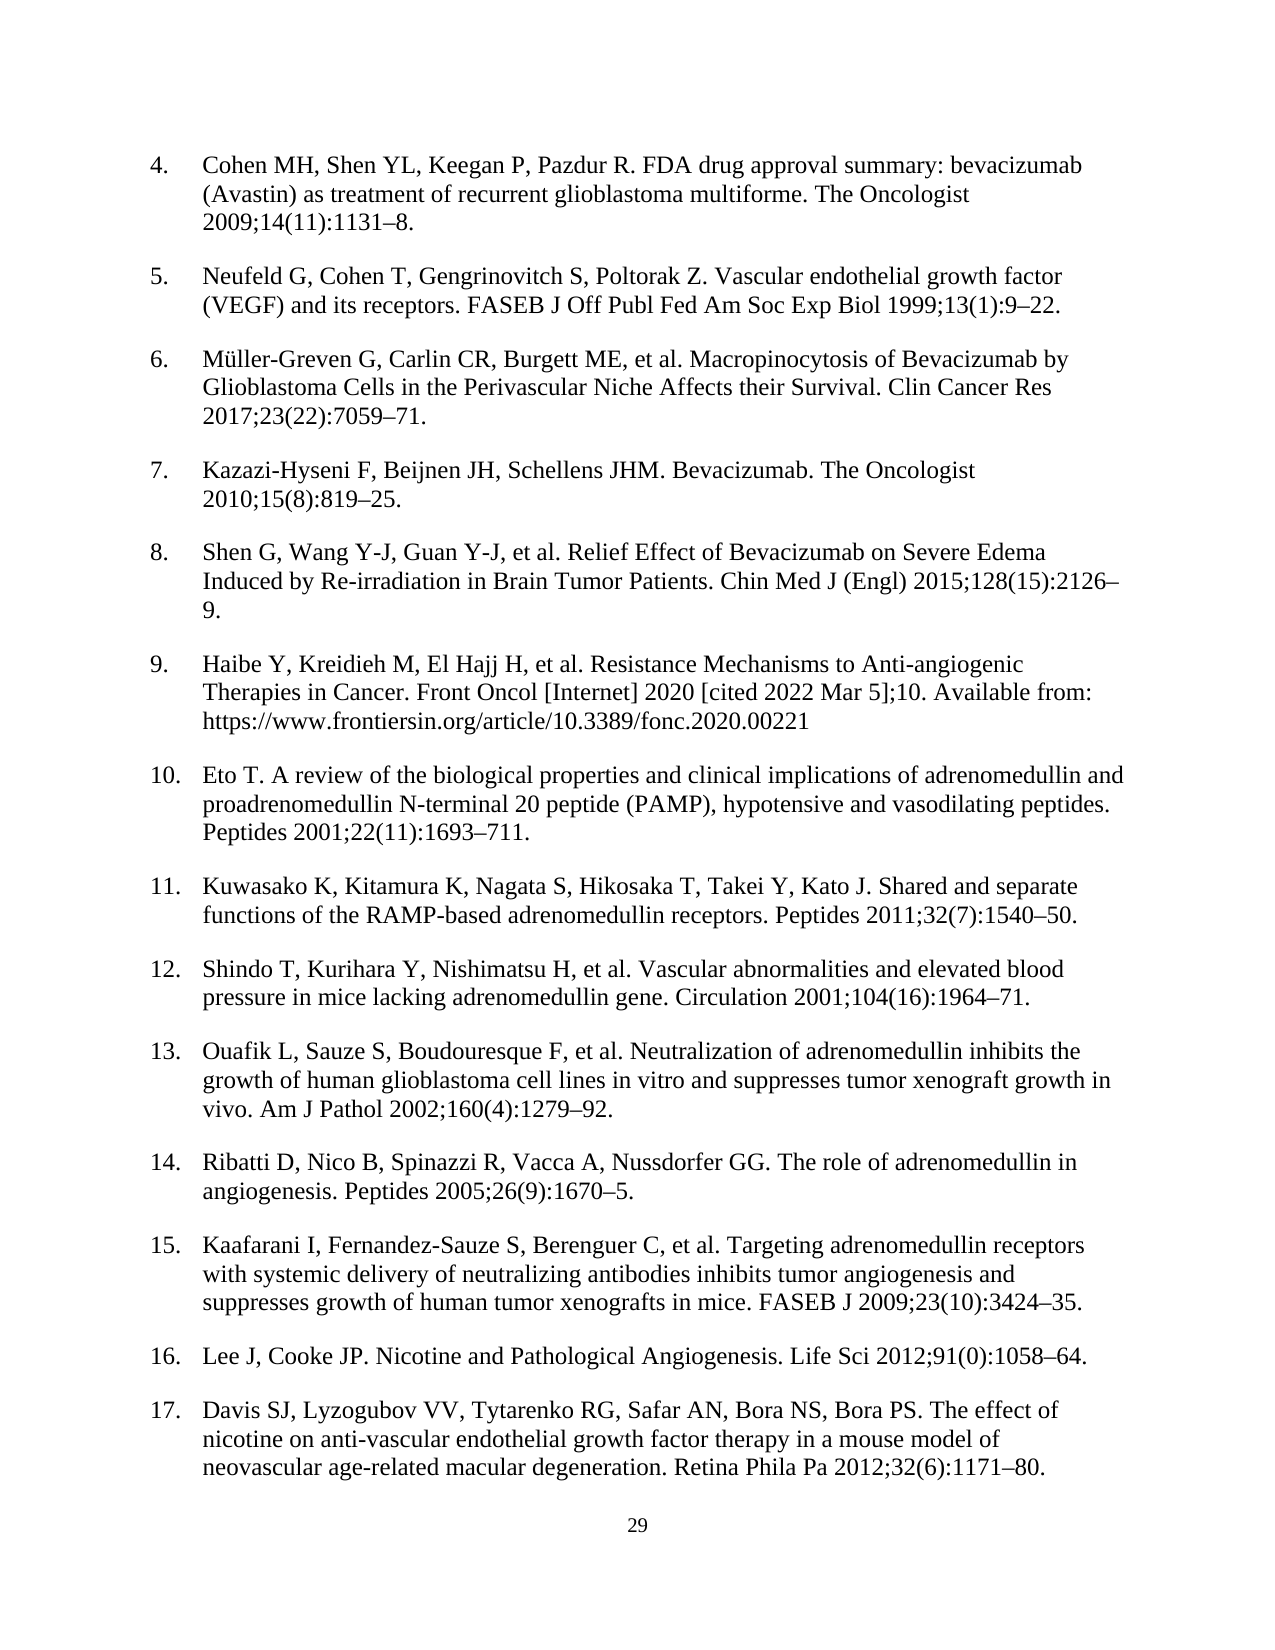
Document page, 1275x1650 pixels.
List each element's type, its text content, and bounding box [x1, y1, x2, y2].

text 17. Davis SJ, Lyzogubov VV, Tytarenko RG, Safar AN, Bora NS, Bora PS. The effect of nicotine on anti-vascular endothelial growth factor therapy in a mouse model of neovascular age-related macular degeneration. Retina Phila Pa 2012;32(6):1171–80. [150, 1395, 1125, 1481]
text 5. Neufeld G, Cohen T, Gengrinovitch S, Poltorak Z. Vascular endothelial growth factor (VEGF) and its receptors. FASEB J Off Publ Fed Am Soc Exp Biol 1999;13(1):9–22. [150, 261, 1125, 319]
text 14. Ribatti D, Nico B, Spinazzi R, Vacca A, Nussdorfer GG. The role of adrenomedullin in angiogenesis. Peptides 2005;26(9):1670–5. [150, 1147, 1125, 1205]
text 8. Shen G, Wang Y-J, Guan Y-J, et al. Relief Effect of Bevacizumab on Severe Edema Induced by Re-irradiation in Brain Tumor Patients. Chin Med J (Engl) 2015;128(15):2126–9. [150, 537, 1125, 624]
text 6. Müller-Greven G, Carlin CR, Burgett ME, et al. Macropinocytosis of Bevacizumab by Glioblastoma Cells in the Perivascular Niche Affects their Survival. Clin Cancer Res 2017;23(22):7059–71. [150, 344, 1125, 430]
text 10. Eto T. A review of the biological properties and clinical implications of adrenomedullin and proadrenomedullin N-terminal 20 peptide (PAMP), hypotensive and vasodilating peptides. Peptides 2001;22(11):1693–711. [150, 760, 1125, 846]
text 4. Cohen MH, Shen YL, Keegan P, Pazdur R. FDA drug approval summary: bevacizumab (Avastin) as treatment of recurrent glioblastoma multiforme. The Oncologist 2009;14(11):1131–8. [150, 150, 1125, 236]
text 7. Kazazi-Hyseni F, Beijnen JH, Schellens JHM. Bevacizumab. The Oncologist 2010;15(8):819–25. [150, 455, 1125, 512]
text 16. Lee J, Cooke JP. Nicotine and Pathological Angiogenesis. Life Sci 2012;91(0):1058–64. [150, 1341, 1125, 1370]
text 13. Ouafik L, Sauze S, Boudouresque F, et al. Neutralization of adrenomedullin inhibits the growth of human glioblastoma cell lines in vitro and suppresses tumor xenograft growth in vivo. Am J Pathol 2002;160(4):1279–92. [150, 1036, 1125, 1122]
text 9. Haibe Y, Kreidieh M, El Hajj H, et al. Resistance Mechanisms to Anti-angiogenic Therapies in Cancer. Front Oncol [Internet] 2020 [cited 2022 Mar 5];10. Available from: https://www.frontiersin.org/article/10.3389/fonc.2020.00221 [150, 649, 1125, 735]
text 12. Shindo T, Kurihara Y, Nishimatsu H, et al. Vascular abnormalities and elevated blood pressure in mice lacking adrenomedullin gene. Circulation 2001;104(16):1964–71. [150, 954, 1125, 1011]
text 11. Kuwasako K, Kitamura K, Nagata S, Hikosaka T, Takei Y, Kato J. Shared and separate functions of the RAMP-based adrenomedullin receptors. Peptides 2011;32(7):1540–50. [150, 871, 1125, 929]
text 15. Kaafarani I, Fernandez-Sauze S, Berenguer C, et al. Targeting adrenomedullin receptors with systemic delivery of neutralizing antibodies inhibits tumor angiogenesis and suppresses growth of human tumor xenografts in mice. FASEB J 2009;23(10):3424–35. [150, 1230, 1125, 1316]
